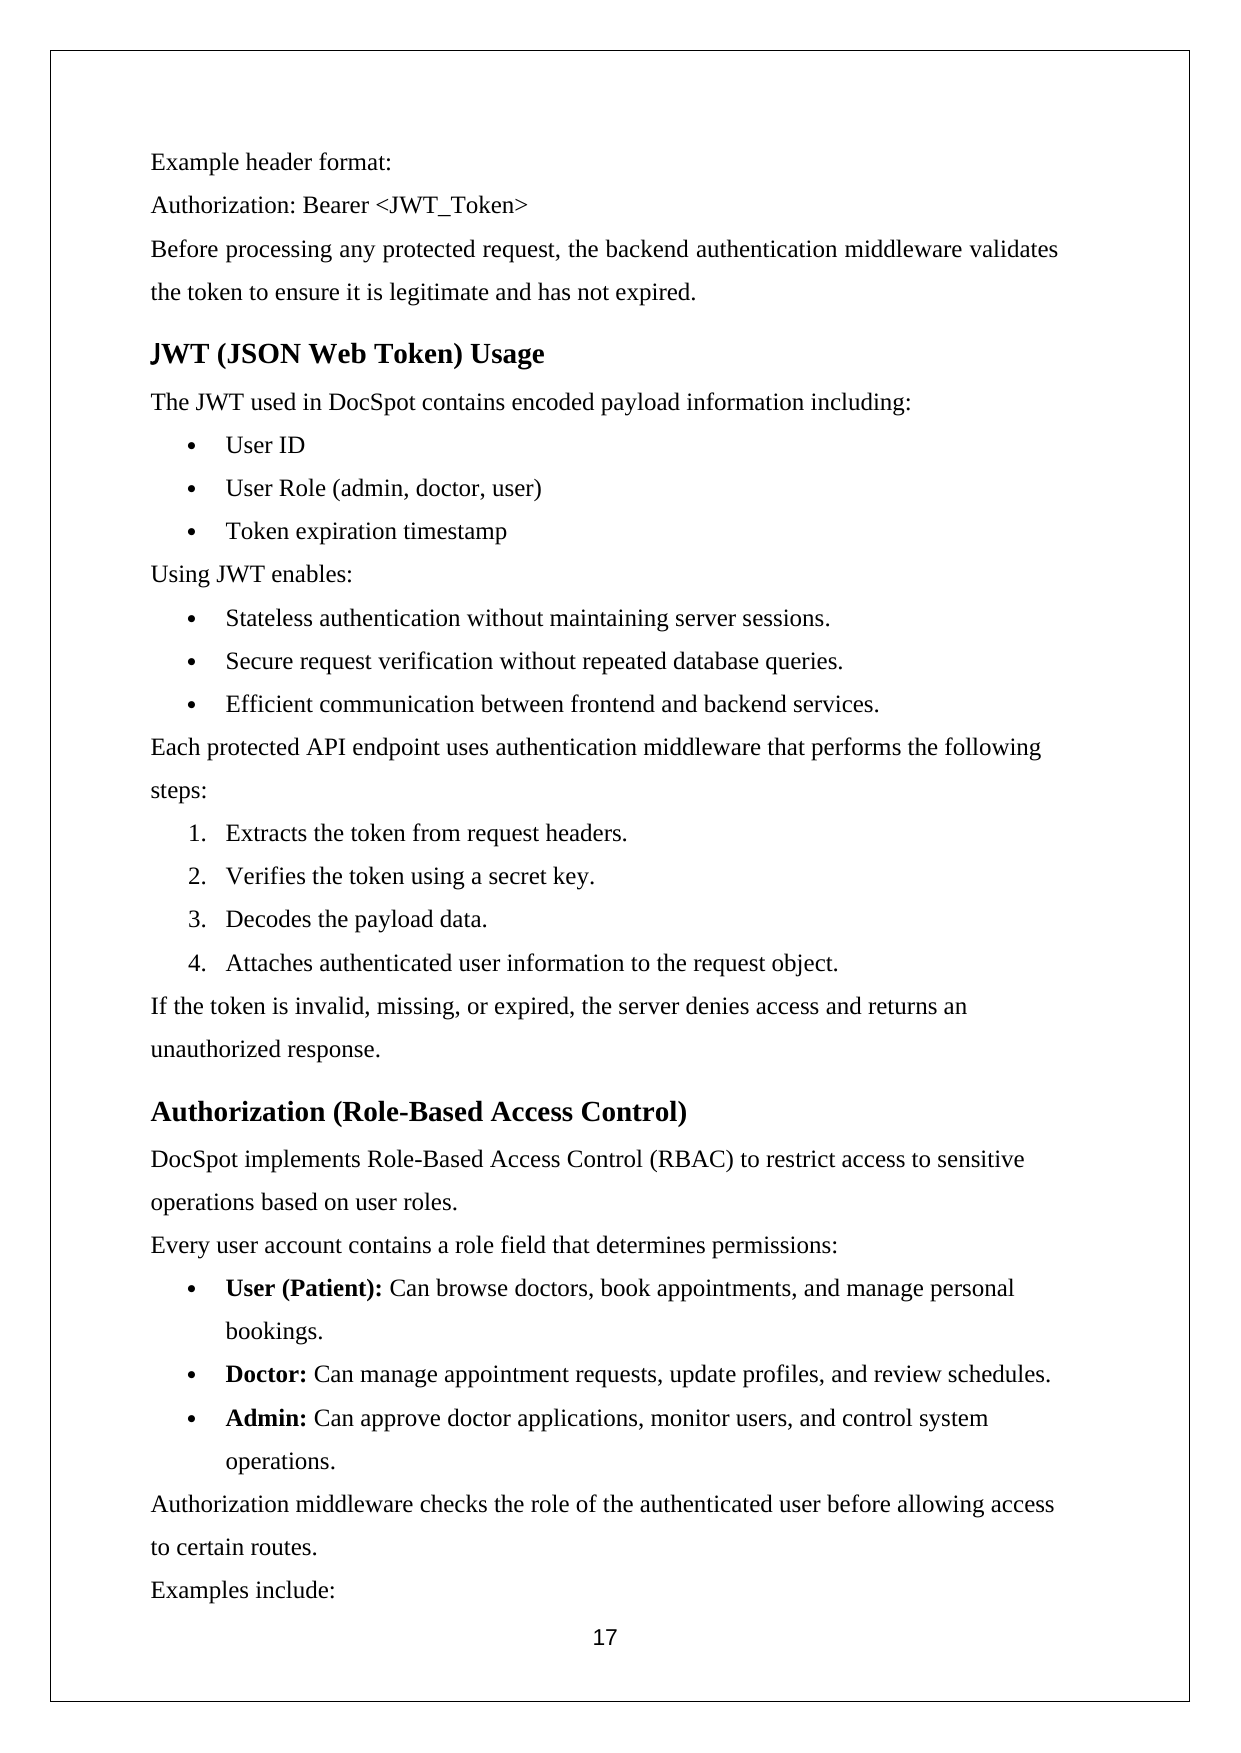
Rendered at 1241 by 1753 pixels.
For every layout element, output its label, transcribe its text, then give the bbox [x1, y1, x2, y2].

text Authorization middleware checks the role of the authenticated user before allowing access to certain routes. [150, 1489, 1059, 1561]
text If the token is invalid, missing, or expired, the server denies access and returns an unauthorized response. [150, 991, 1059, 1063]
text DocSpot implements Role-Based Access Control (RBAC) to restrict access to sensitive operations based on user roles. [150, 1144, 1059, 1216]
text Before processing any protected request, the backend authentication middleware validates the token to ensure it is legitimate and has not expired. [150, 234, 1059, 306]
list Extracts the token from request headers. [188, 818, 1059, 847]
text JWT (JSON Web Token) Usage [150, 337, 1059, 370]
list User (Patient): Can browse doctors, book appointments, and manage personal bookings. [188, 1273, 1059, 1345]
list Admin: Can approve doctor applications, monitor users, and control system operations. [188, 1403, 1059, 1474]
text Authorization: Bearer <JWT_Token> [150, 191, 1059, 219]
list Secure request verification without repeated database queries. [188, 646, 1059, 674]
list Decodes the payload data. [188, 904, 1059, 933]
list User ID [188, 430, 1059, 459]
text The JWT used in DocSpot contains encoded payload information including: [150, 387, 1059, 416]
text Example header format: [150, 147, 1059, 176]
list Verifies the token using a secret key. [188, 861, 1059, 890]
list Stateless authentication without maintaining server sessions. [188, 603, 1059, 631]
text Using JWT enables: [150, 559, 1059, 588]
list Token expiration timestamp [188, 516, 1059, 545]
list User Role (admin, doctor, user) [188, 473, 1059, 502]
list Doctor: Can manage appointment requests, update profiles, and review schedules. [188, 1359, 1059, 1388]
text Examples include: [150, 1575, 1059, 1604]
text Every user account contains a role field that determines permissions: [150, 1230, 1059, 1259]
list Attaches authenticated user information to the request object. [188, 948, 1059, 976]
text Authorization (Role-Based Access Control) [150, 1094, 1059, 1127]
list Efficient communication between frontend and backend services. [188, 689, 1059, 718]
text Each protected API endpoint uses authentication middleware that performs the following steps: [150, 732, 1059, 804]
